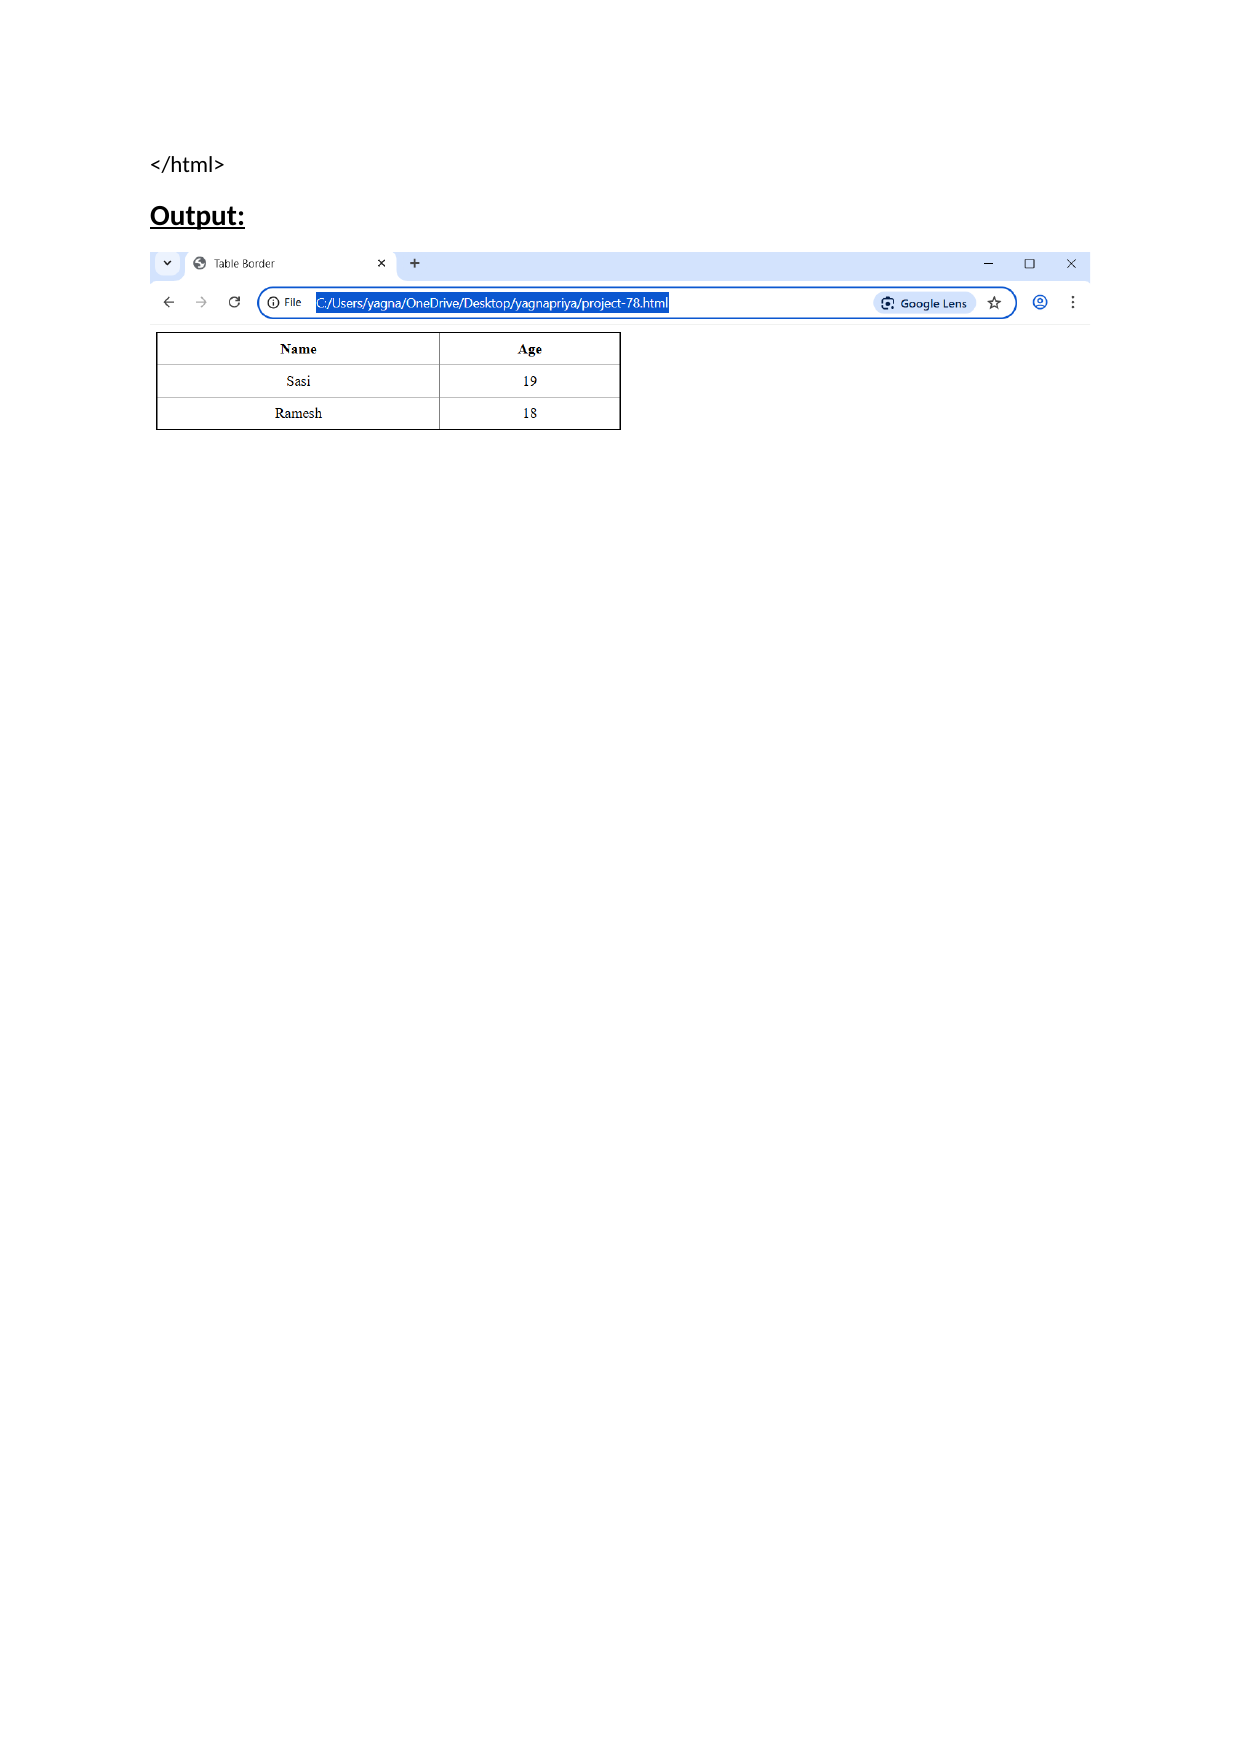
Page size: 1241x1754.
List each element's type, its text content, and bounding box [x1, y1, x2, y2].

text Output: [150, 197, 1090, 232]
picture [150, 252, 1091, 481]
text </html> [150, 150, 1090, 178]
